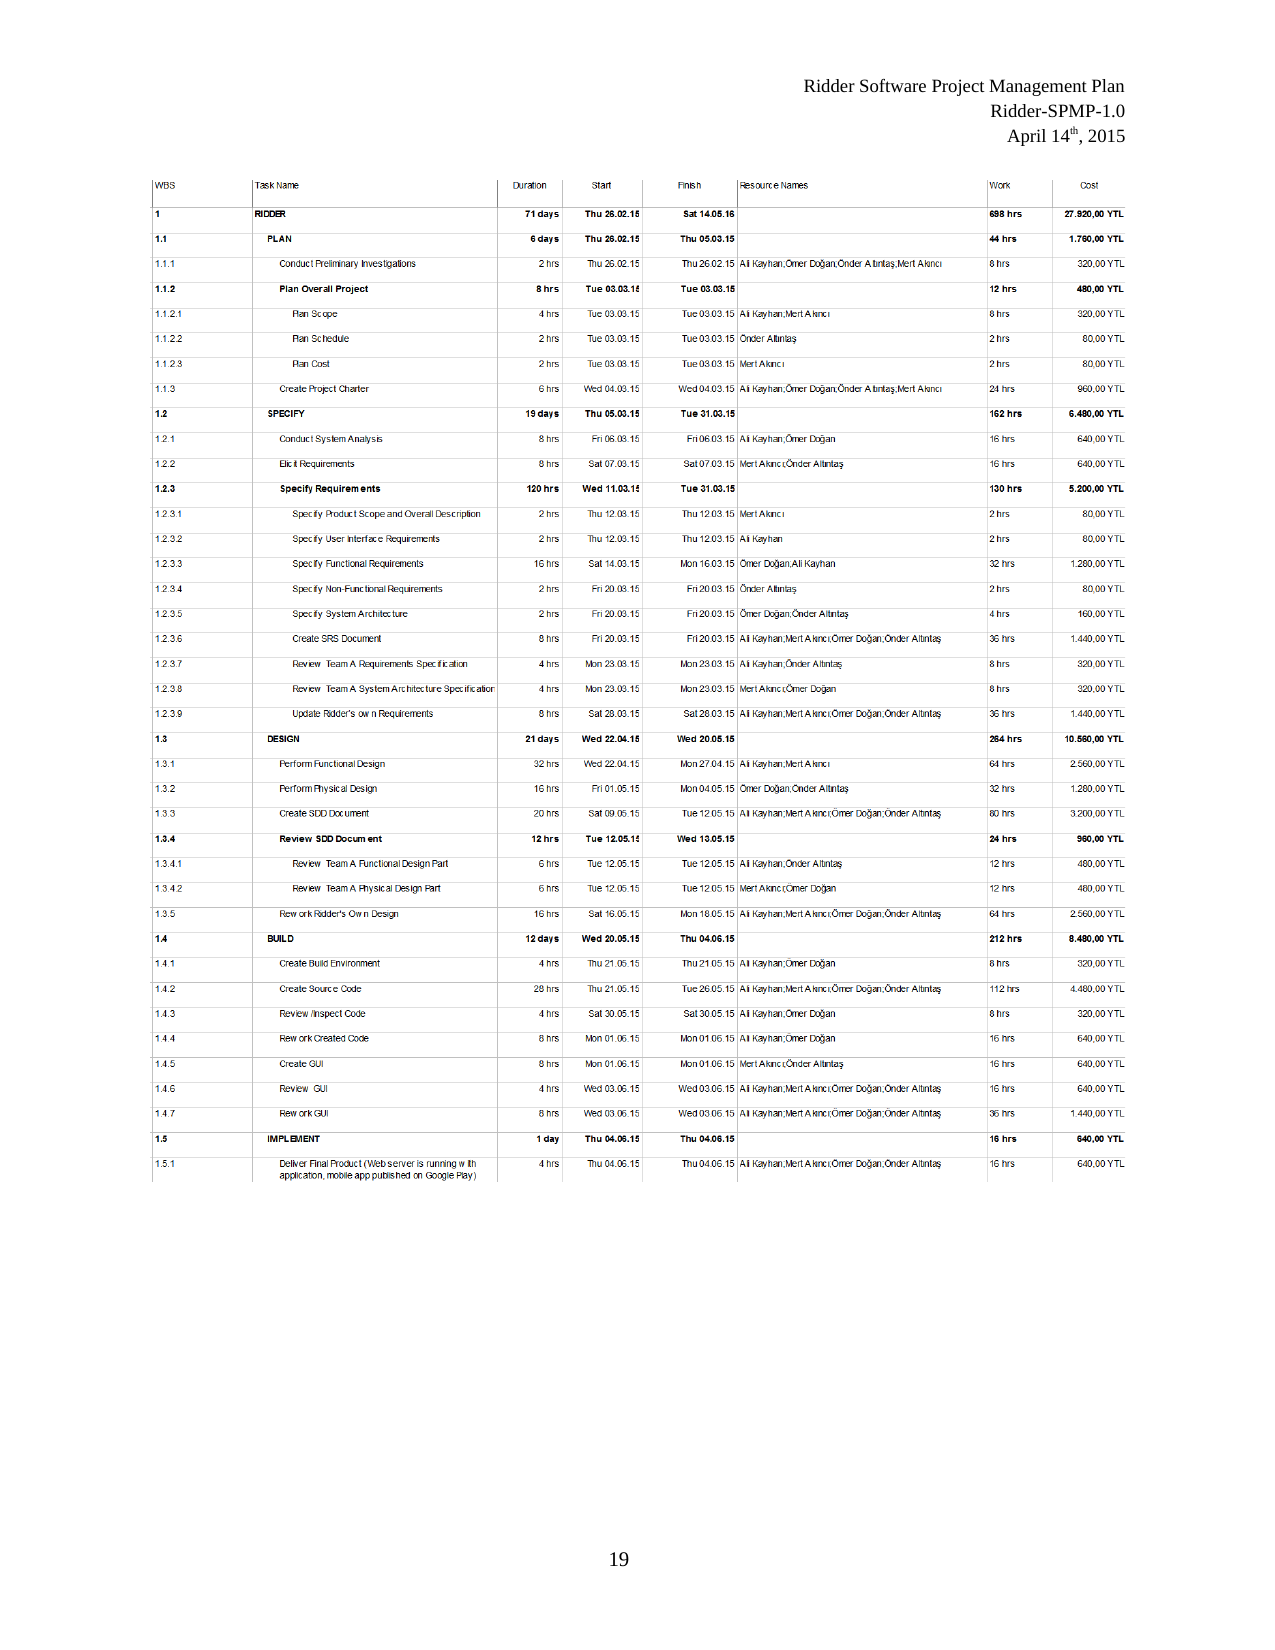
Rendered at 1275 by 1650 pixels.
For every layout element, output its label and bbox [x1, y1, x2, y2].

picture [150, 180, 1125, 1182]
